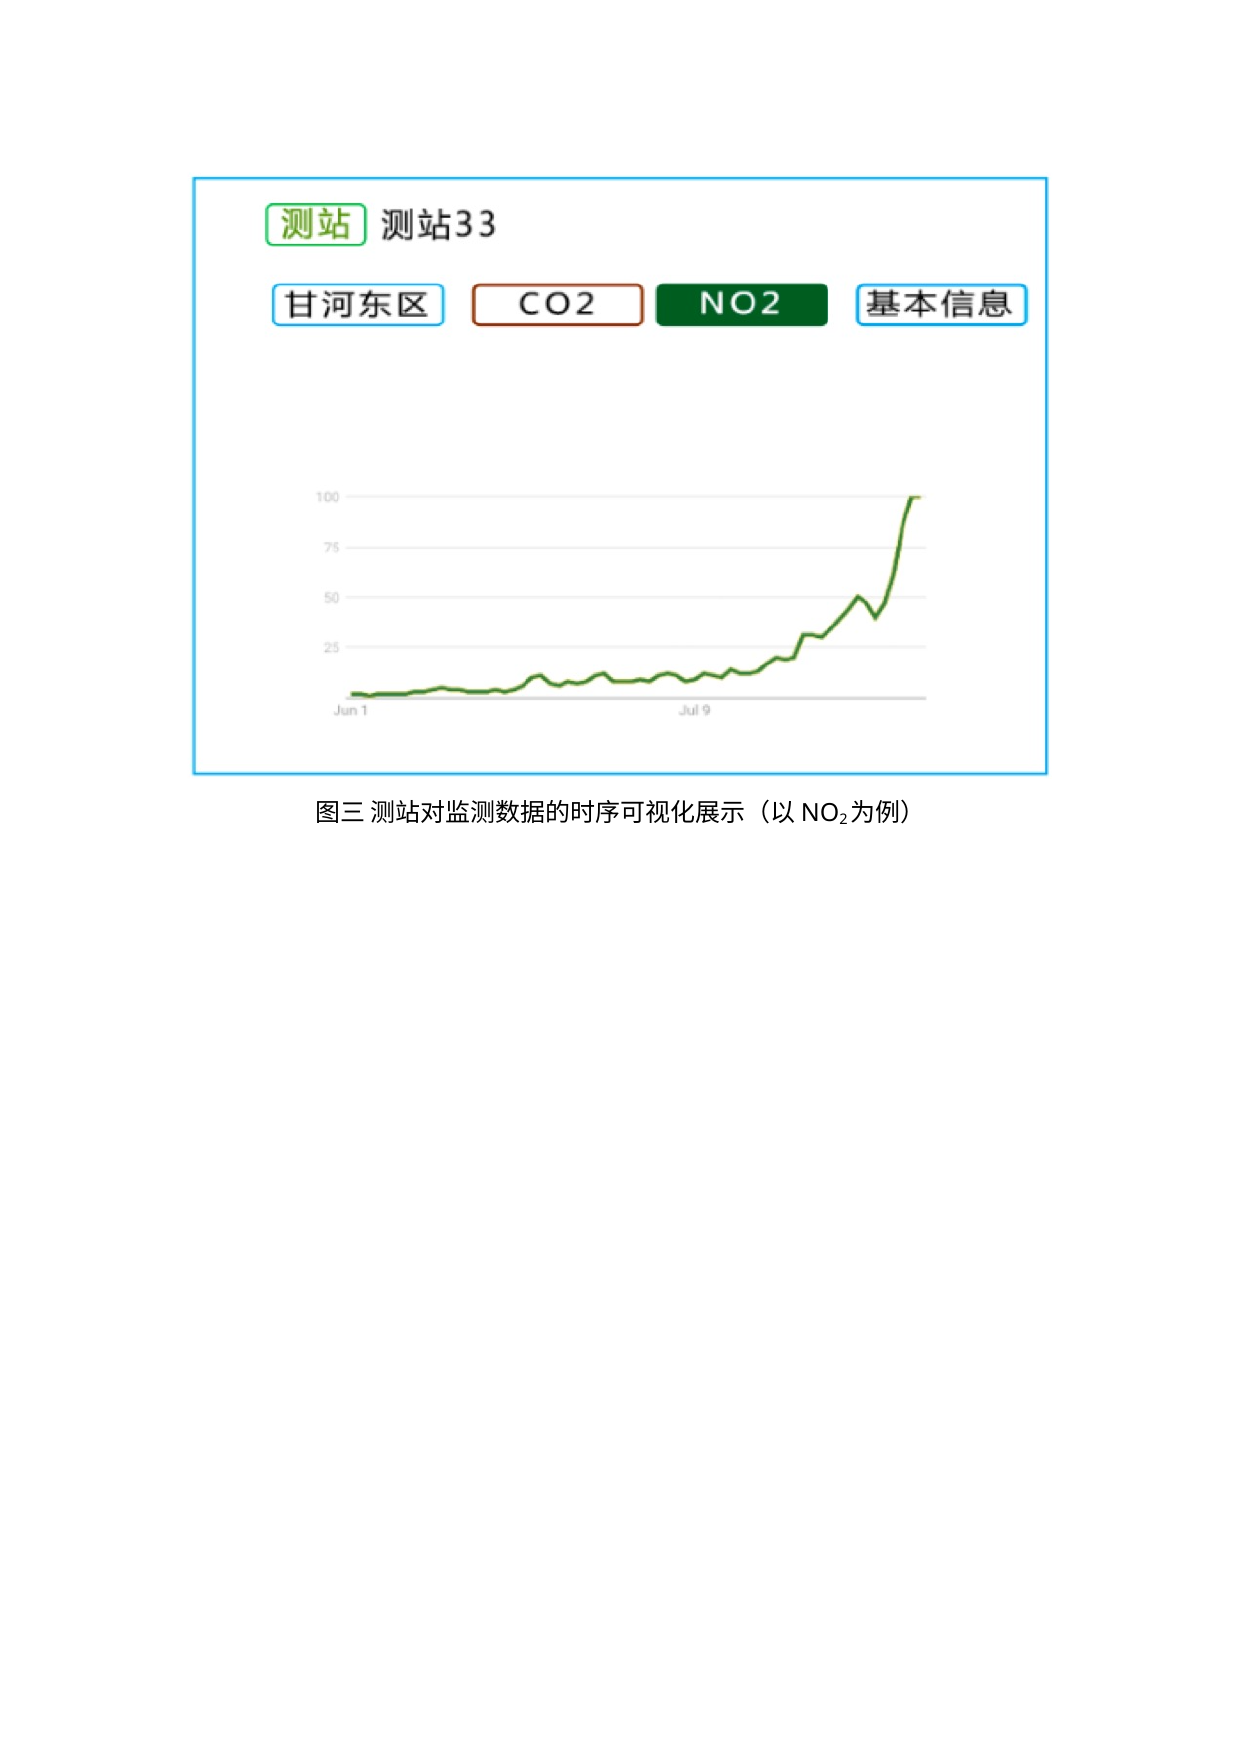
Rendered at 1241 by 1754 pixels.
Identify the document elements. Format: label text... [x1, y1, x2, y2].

picture [187, 172, 1053, 779]
text 图三 测站对监测数据的时序可视化展示（以NO2为例） [187, 789, 1053, 833]
